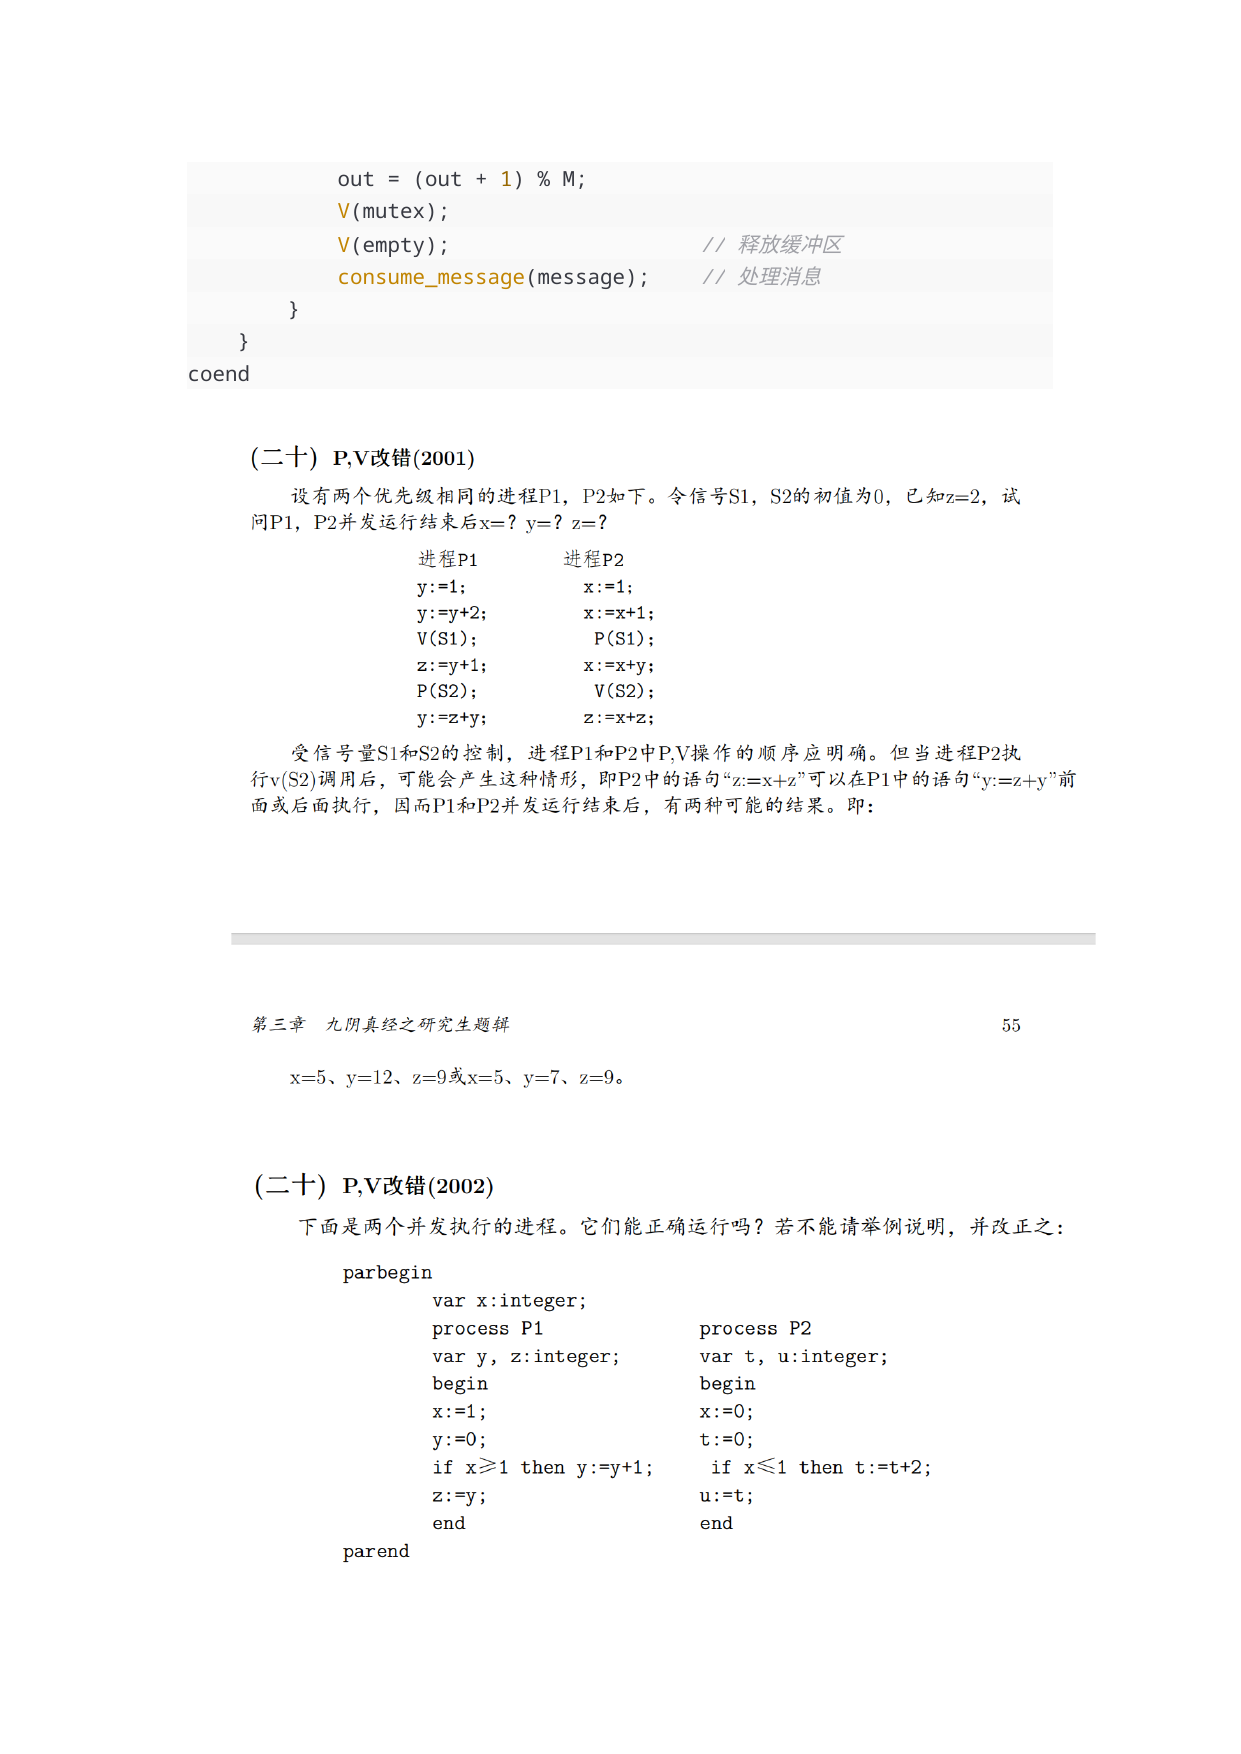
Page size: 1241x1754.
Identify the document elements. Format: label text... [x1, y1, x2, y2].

text consume_message(message); // 处理消息 [187, 259, 1053, 292]
text coend [187, 357, 1053, 389]
text } [187, 292, 1053, 324]
text V(mutex); [187, 194, 1053, 227]
text out = (out + 1) % M; [187, 162, 1053, 194]
text V(empty); // 释放缓冲区 [187, 227, 1053, 259]
picture [231, 423, 1096, 1103]
text } [187, 324, 1053, 357]
picture [231, 1153, 1096, 1576]
